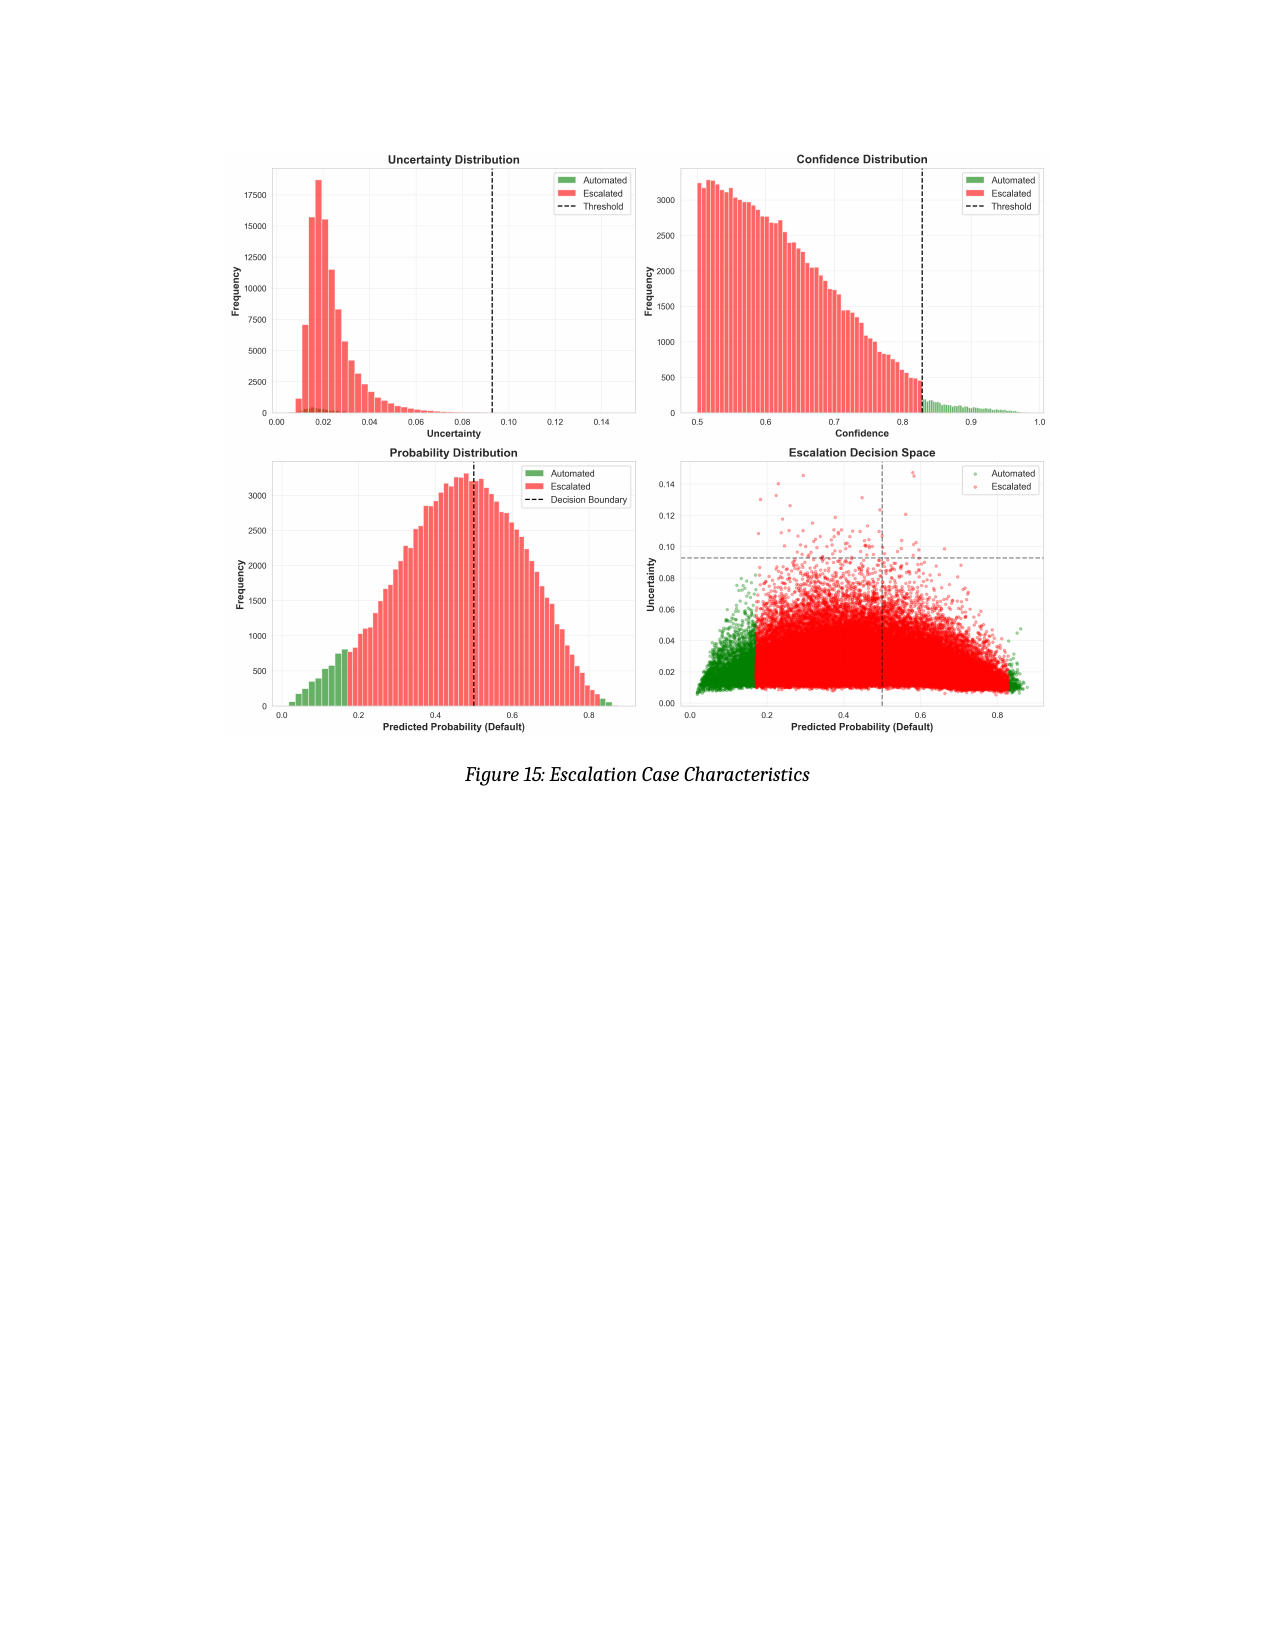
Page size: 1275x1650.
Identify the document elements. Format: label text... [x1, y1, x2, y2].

text Figure 15: Escalation Case Characteristics [187, 762, 1087, 786]
picture [225, 150, 1050, 738]
